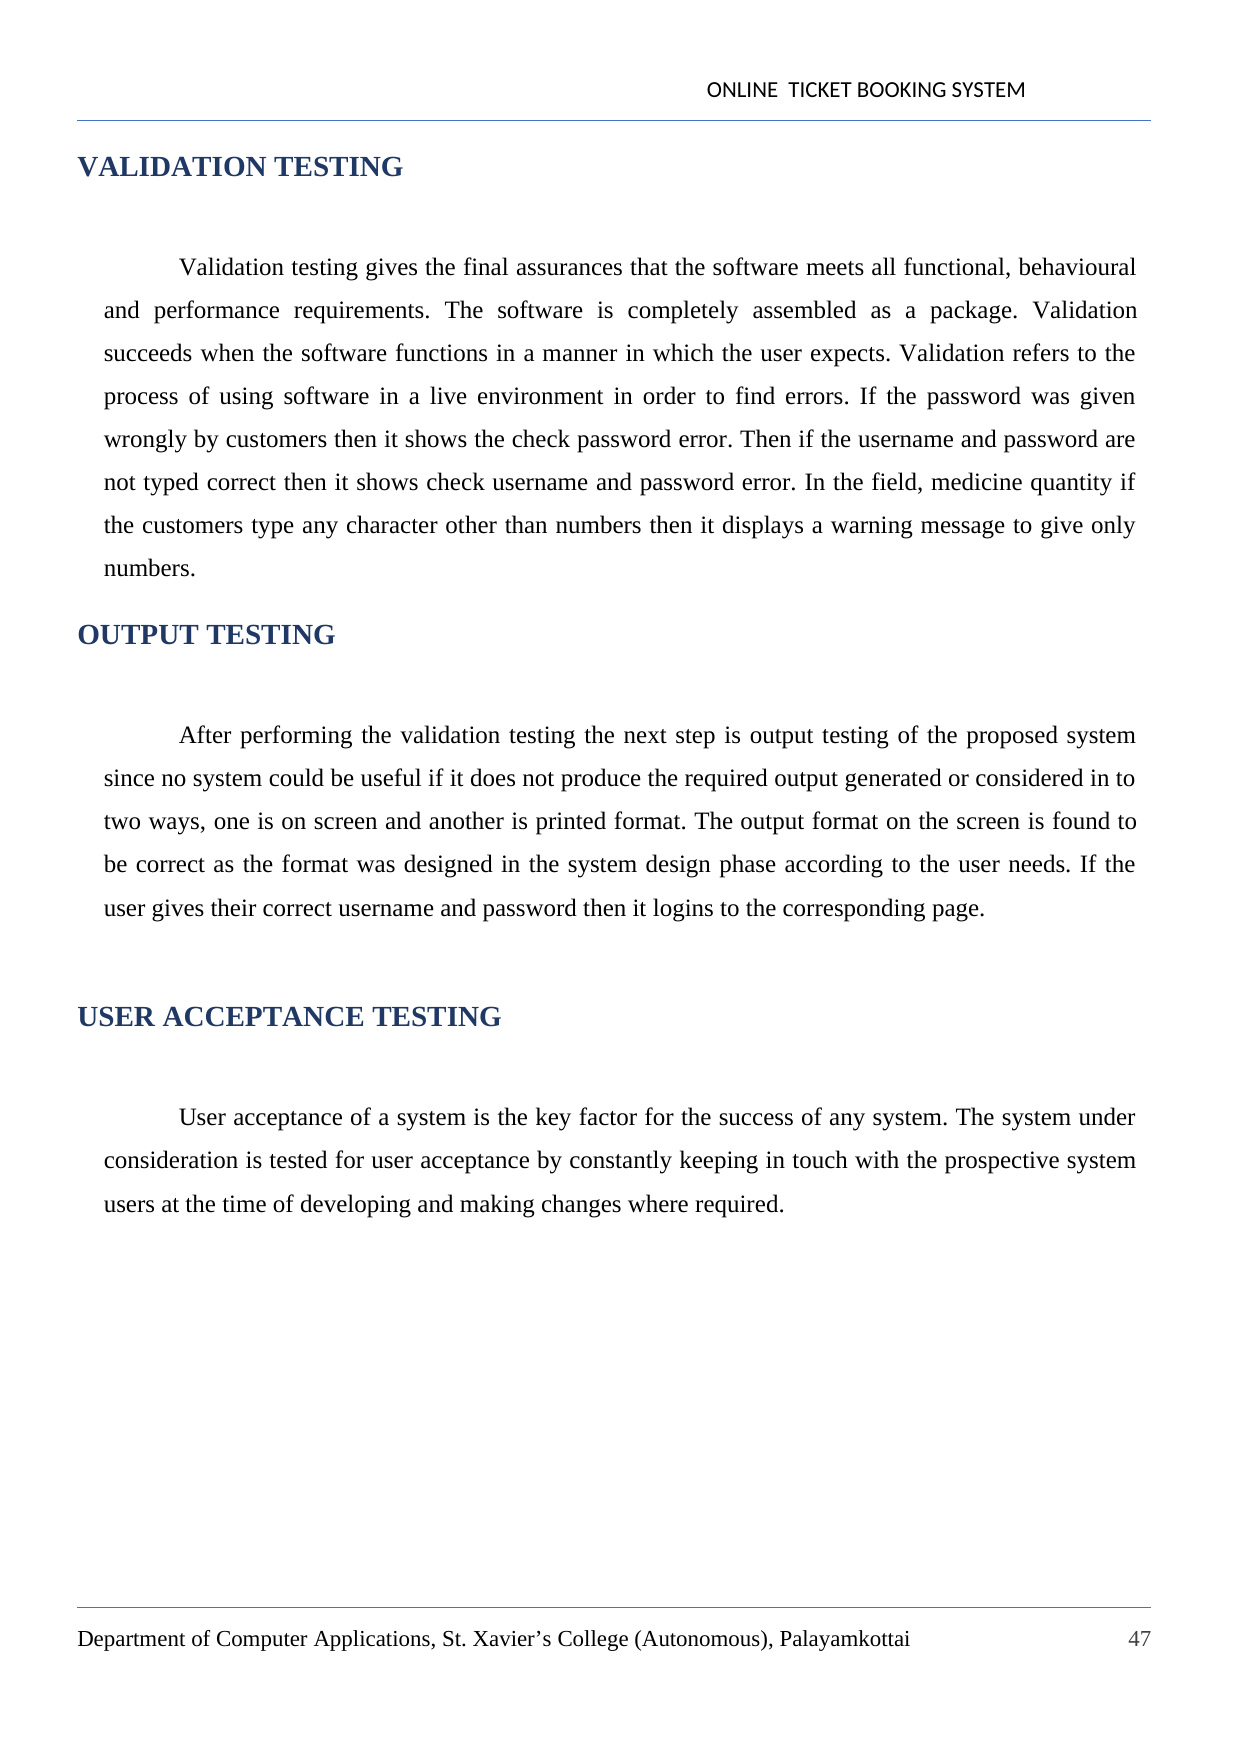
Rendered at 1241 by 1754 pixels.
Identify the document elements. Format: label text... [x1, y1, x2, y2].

text User acceptance of a system is the key factor for the success of any system. The system under consideration is tested for user acceptance by constantly keeping in touch with the prospective system users at the time of developing and making changes where required. [103, 1102, 1137, 1217]
text After performing the validation testing the next step is output testing of the proposed system since no system could be useful if it does not produce the required output generated or considered in to two ways, one is on screen and another is printed format. The output format on the screen is found to be correct as the format was designed in the system design phase according to the user needs. If the user gives their correct username and password then it logins to the corresponding page. [103, 720, 1137, 921]
subtitle USER ACCEPTANCE TESTING [77, 999, 1151, 1033]
subtitle OUTPUT TESTING [77, 617, 1151, 651]
subtitle VALIDATION TESTING [77, 149, 1151, 182]
text Validation testing gives the final assurances that the software meets all functional, behavioural and performance requirements. The software is completely assembled as a package. Validation succeeds when the software functions in a manner in which the user expects. Validation refers to the process of using software in a live environment in order to find errors. If the password was given wrongly by customers then it shows the check password error. Then if the username and password are not typed correct then it shows check username and password error. In the field, medicine quantity if the customers type any character other than numbers then it displays a warning message to give only numbers. [103, 252, 1137, 582]
